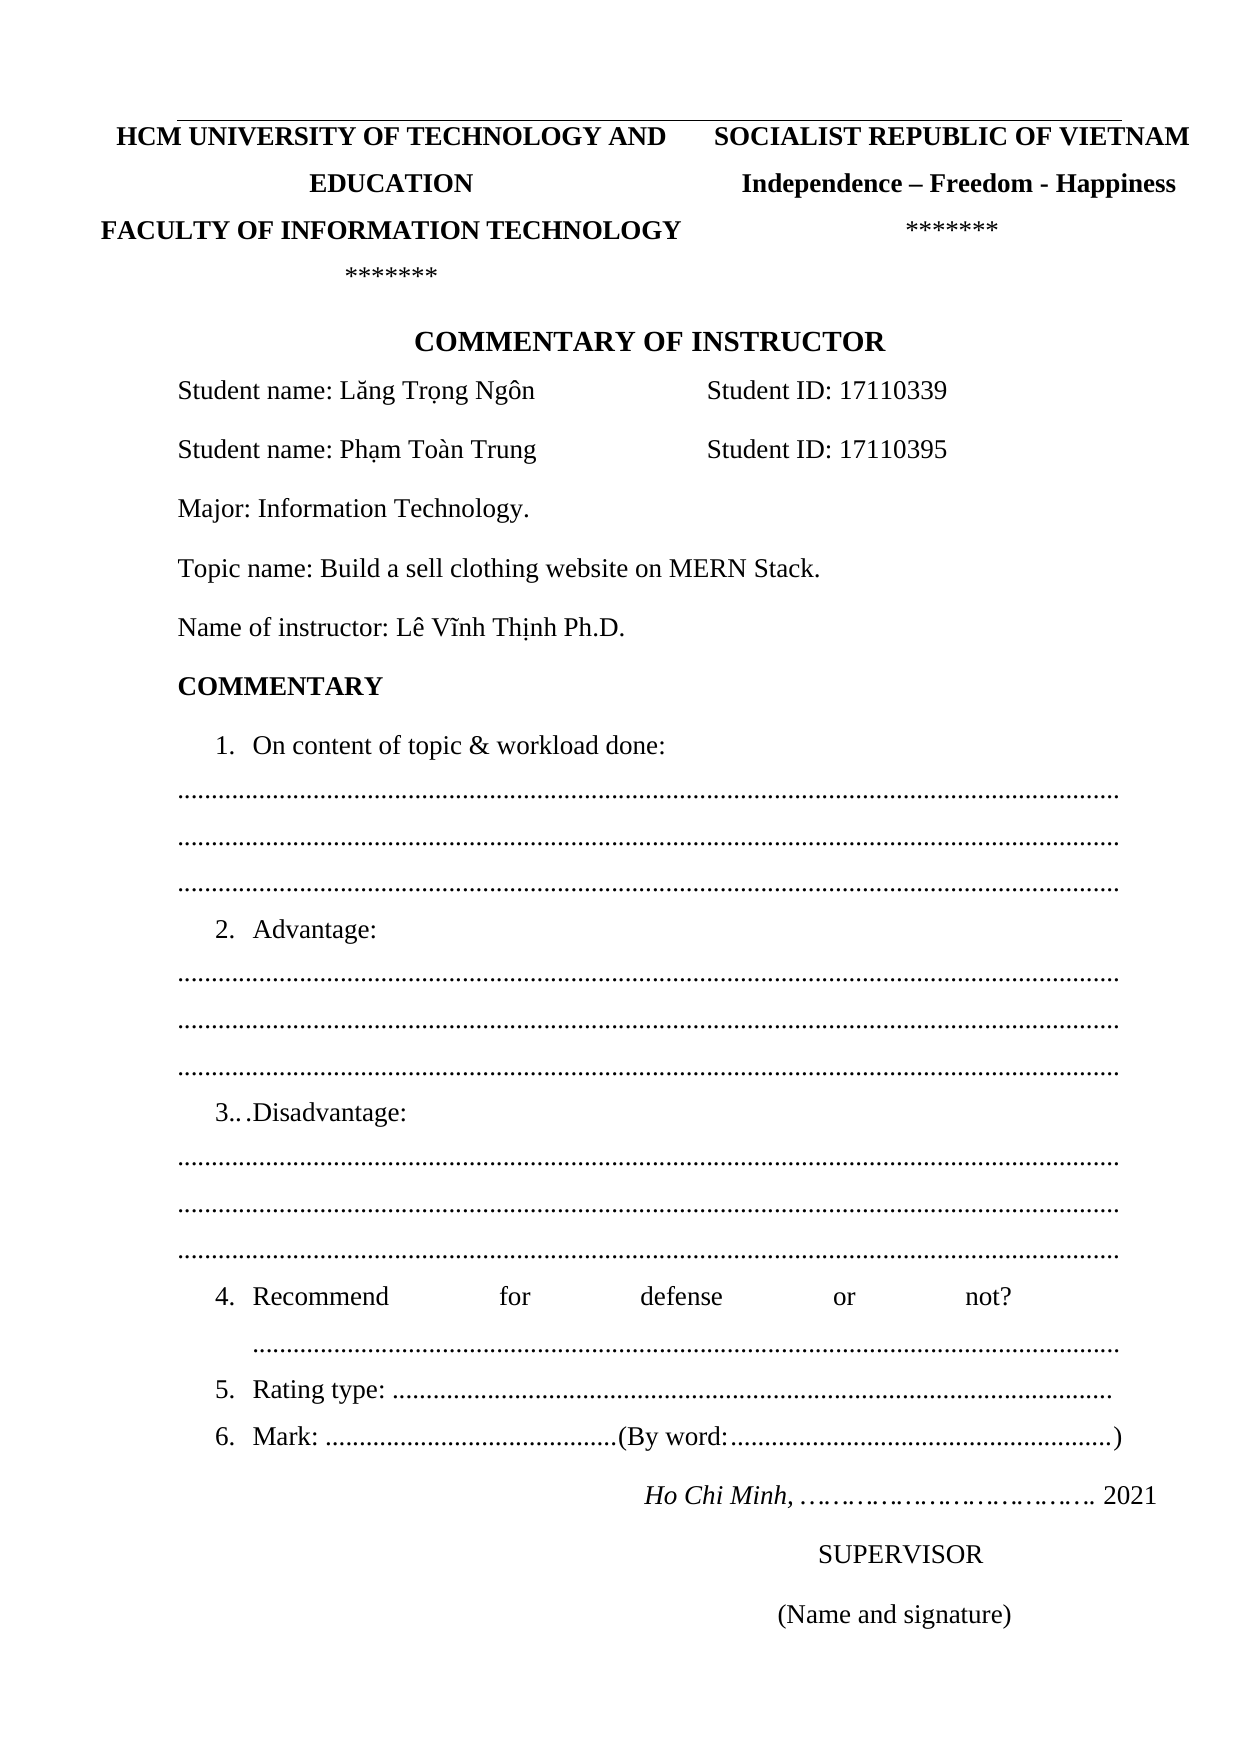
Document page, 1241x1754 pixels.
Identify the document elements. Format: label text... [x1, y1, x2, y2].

text SUPERVISOR [177, 1538, 1122, 1570]
text Topic name: Build a sell clothing website on MERN Stack. [177, 552, 1122, 583]
text COMMENTARY [177, 670, 1122, 701]
text Student name: Phạm Toàn Trung Student ID: 17110395 [177, 433, 1122, 464]
text (Name and signature) [177, 1598, 1122, 1629]
list Advantage: [215, 913, 1122, 944]
text Ho Chi Minh, ………………………………. 2021 [177, 1479, 1122, 1511]
text Student name: Lăng Trọng Ngôn Student ID: 17110339 [177, 374, 1122, 405]
list Disadvantage: [215, 1097, 1122, 1128]
table_header HCM UNIVERSITY OF TECHNOLOGY AND EDUCATION FACULTY OF INFORMATION TECHNOLOGY ******* [89, 121, 694, 307]
list Mark: (By word: ) [215, 1420, 1122, 1451]
list Rating type: [215, 1373, 1142, 1405]
list On content of topic & workload done: [215, 729, 1122, 760]
subtitle COMMENTARY OF INSTRUCTOR [177, 307, 1122, 357]
text Name of instructor: Lê Vĩnh Thịnh Ph.D. [177, 611, 1122, 642]
table_header SOCIALIST REPUBLIC OF VIETNAM Independence – Freedom - Happiness ******* [694, 121, 1210, 307]
text Major: Information Technology. [177, 493, 1122, 524]
list Recommend for defense or not? [215, 1280, 1122, 1358]
